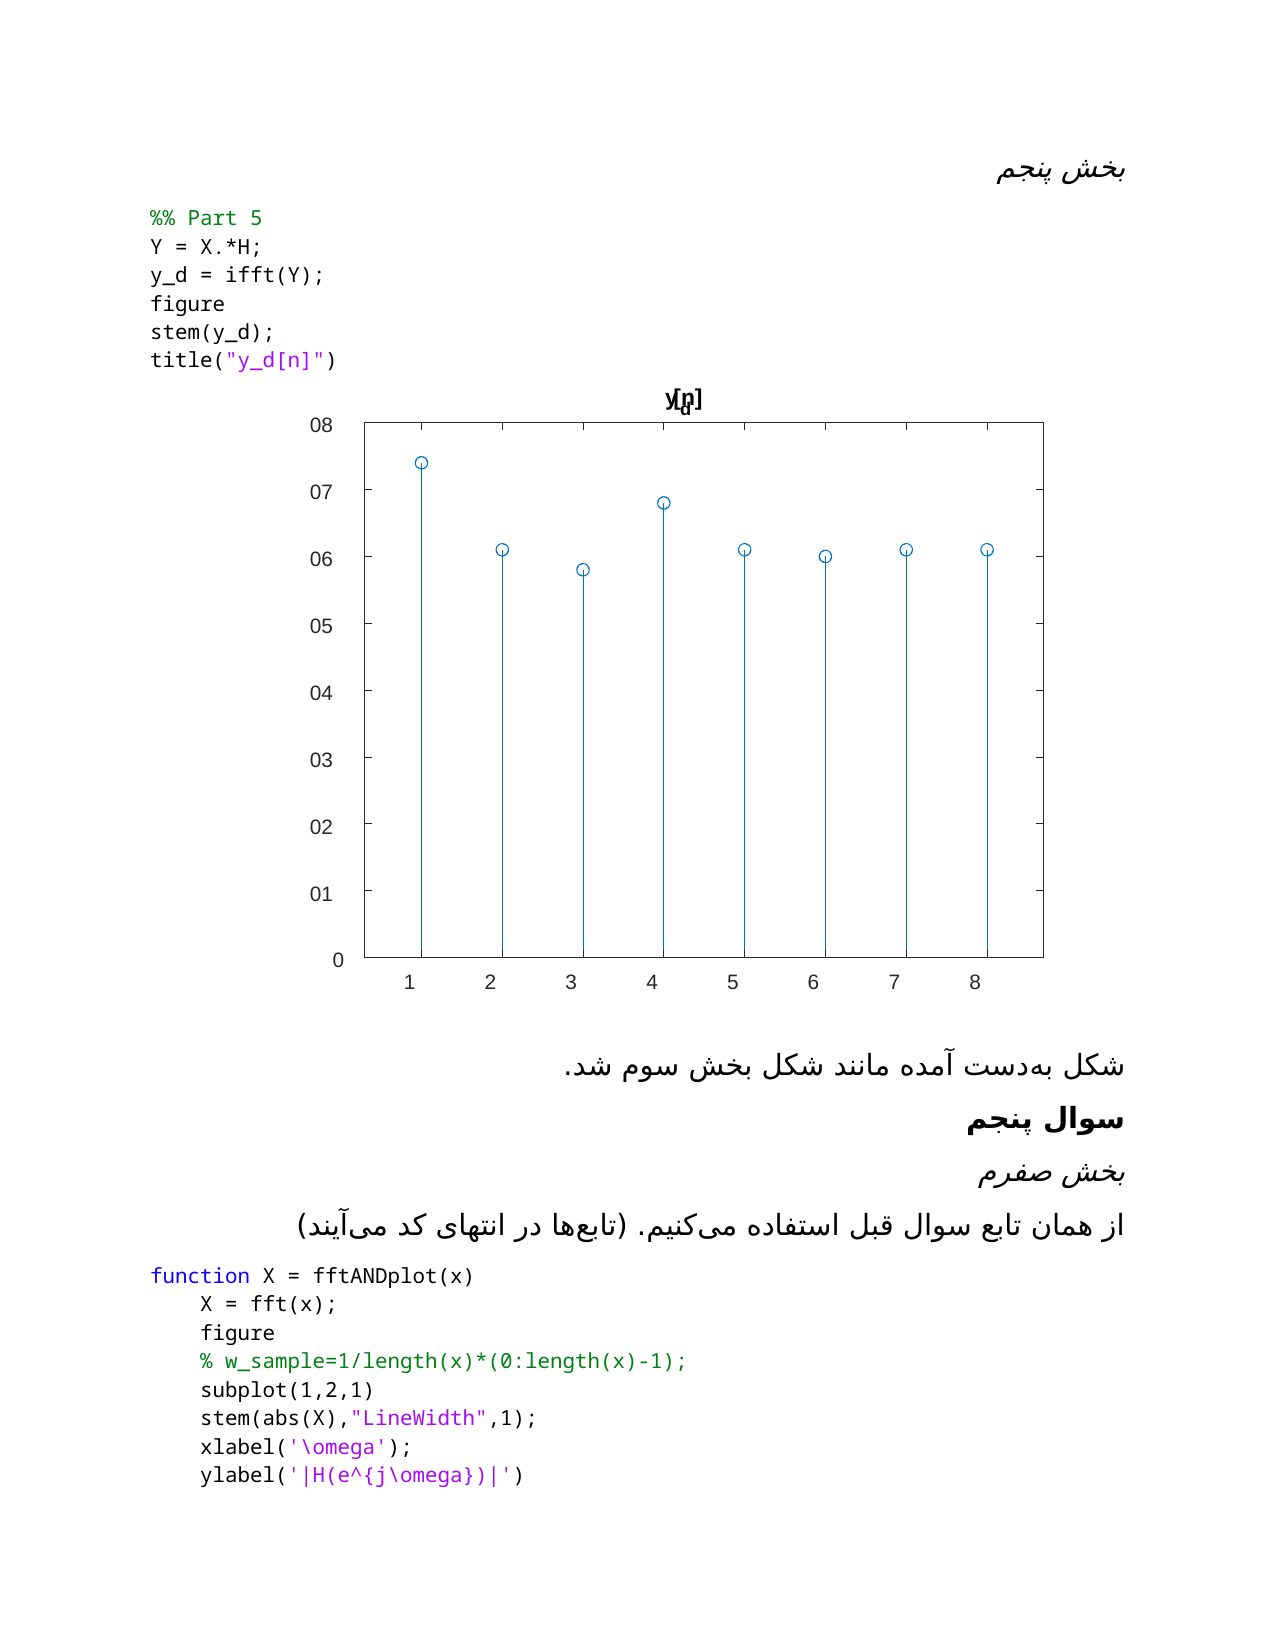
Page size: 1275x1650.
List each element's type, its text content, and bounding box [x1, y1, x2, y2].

text X = fft(x); [150, 1289, 1125, 1318]
text subplot(1,2,1) [150, 1375, 1125, 1403]
text %% Part 5 [150, 203, 1125, 232]
text از همان تابع سوال قبل استفاده می‌کنیم. (تابع‌ها در انتهای کد می‌آیند) [150, 1208, 1125, 1242]
text بخش پنجم [150, 150, 1125, 184]
text xlabel('\omega'); [150, 1432, 1125, 1460]
text figure [150, 289, 1125, 317]
text سوال پنجم [150, 1101, 1125, 1135]
text ylabel('|H(e^{j\omega})|') [150, 1460, 1125, 1489]
text stem(y_d); [150, 317, 1125, 346]
text title("y_d[n]") [150, 346, 1125, 374]
text figure [150, 1318, 1125, 1346]
text % w_sample=1/length(x)*(0:length(x)-1); [150, 1346, 1125, 1375]
text بخش صفرم [150, 1154, 1125, 1188]
text stem(abs(X),"LineWidth",1); [150, 1403, 1125, 1432]
text Y = X.*H; [150, 232, 1125, 260]
text function X = fftANDplot(x) [150, 1261, 1125, 1289]
text شکل به‌دست آمده مانند شکل بخش سوم شد. [150, 1048, 1125, 1082]
text y_d = ifft(Y); [150, 260, 1125, 289]
